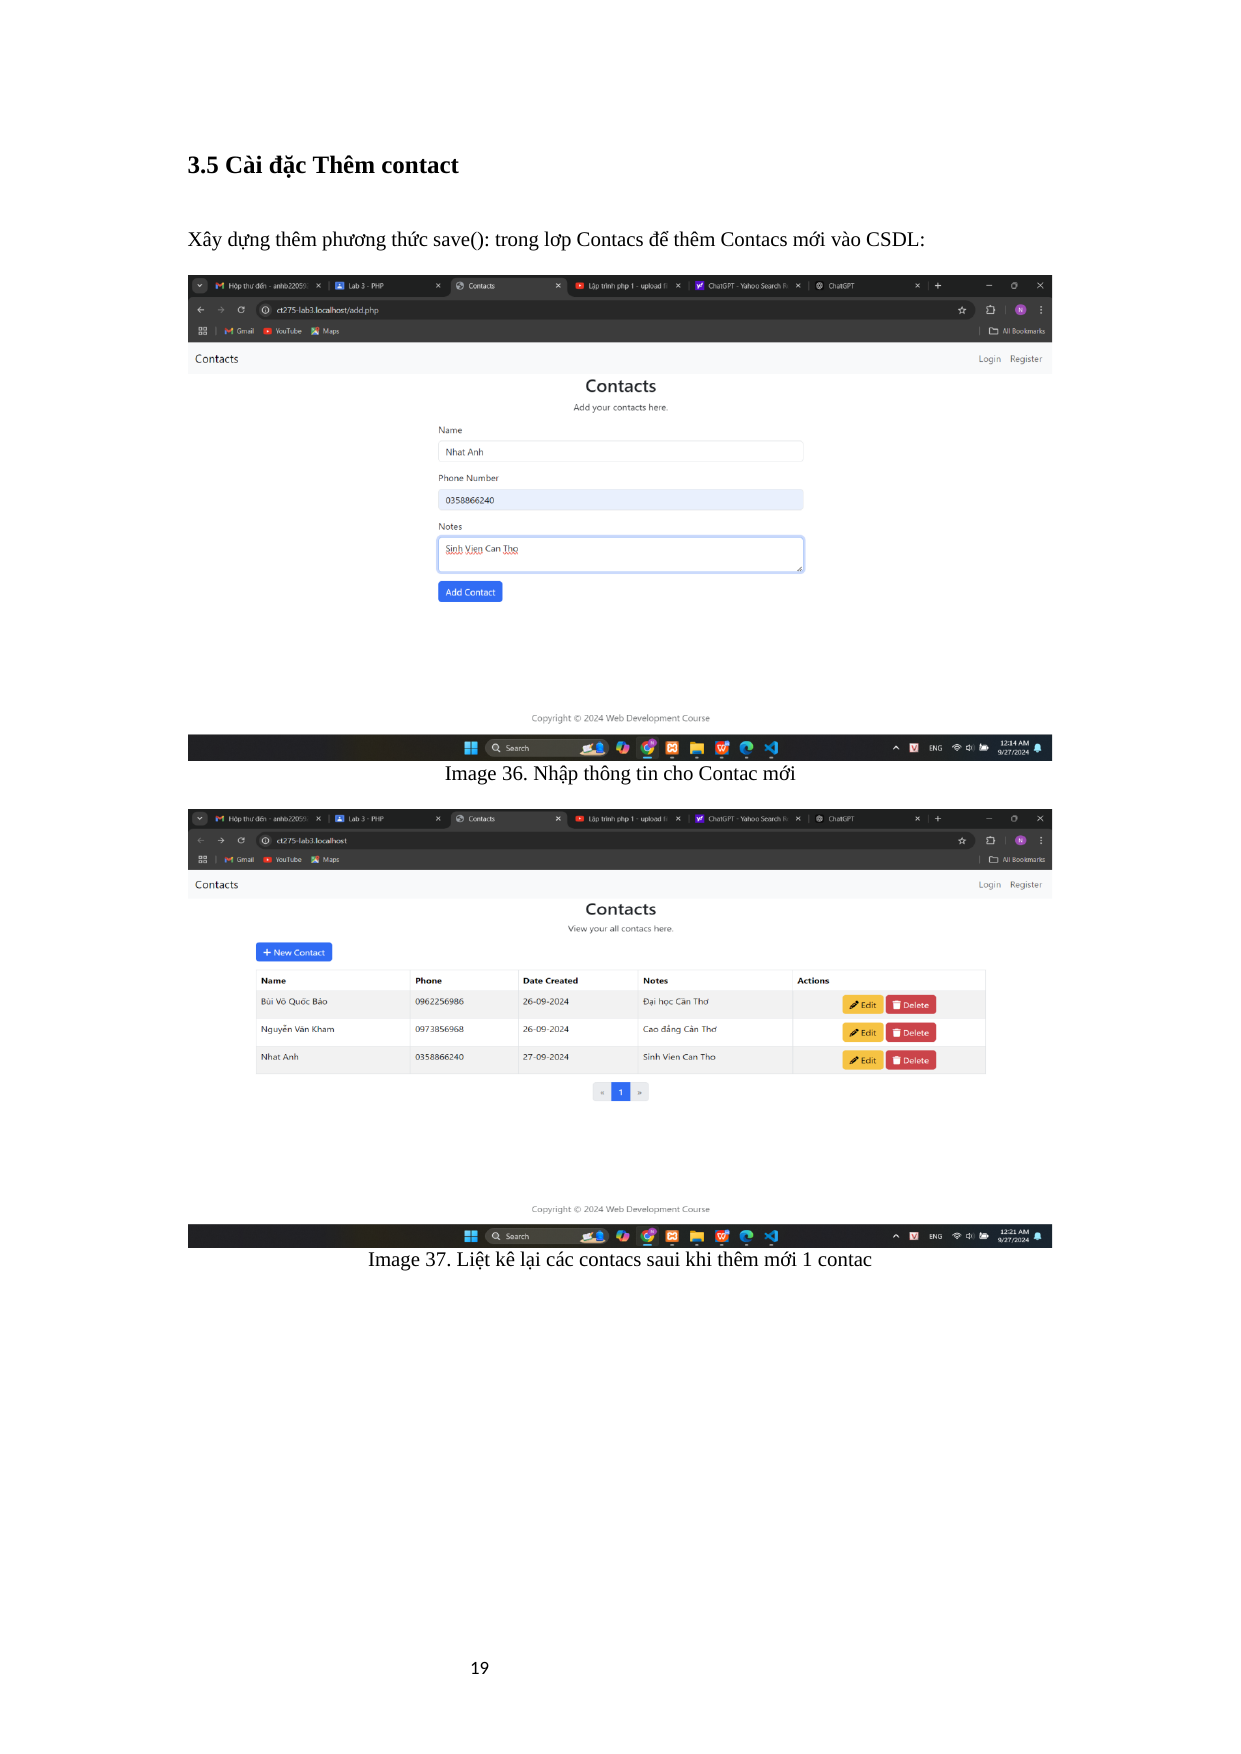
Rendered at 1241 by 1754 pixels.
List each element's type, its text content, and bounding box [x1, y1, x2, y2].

subtitle 3.5 Cài đặc Thêm contact [187, 150, 1053, 179]
picture [188, 809, 1053, 1248]
picture [188, 275, 1053, 761]
text Image 37. Liệt kê lại các contacs saui khi thêm mới 1 contac [187, 1247, 1053, 1271]
text Image 36. Nhập thông tin cho Contac mới [187, 761, 1053, 785]
text Xây dựng thêm phương thức save(): trong lơp Contacs để thêm Contacs mới vào CSDL: [187, 227, 1053, 251]
